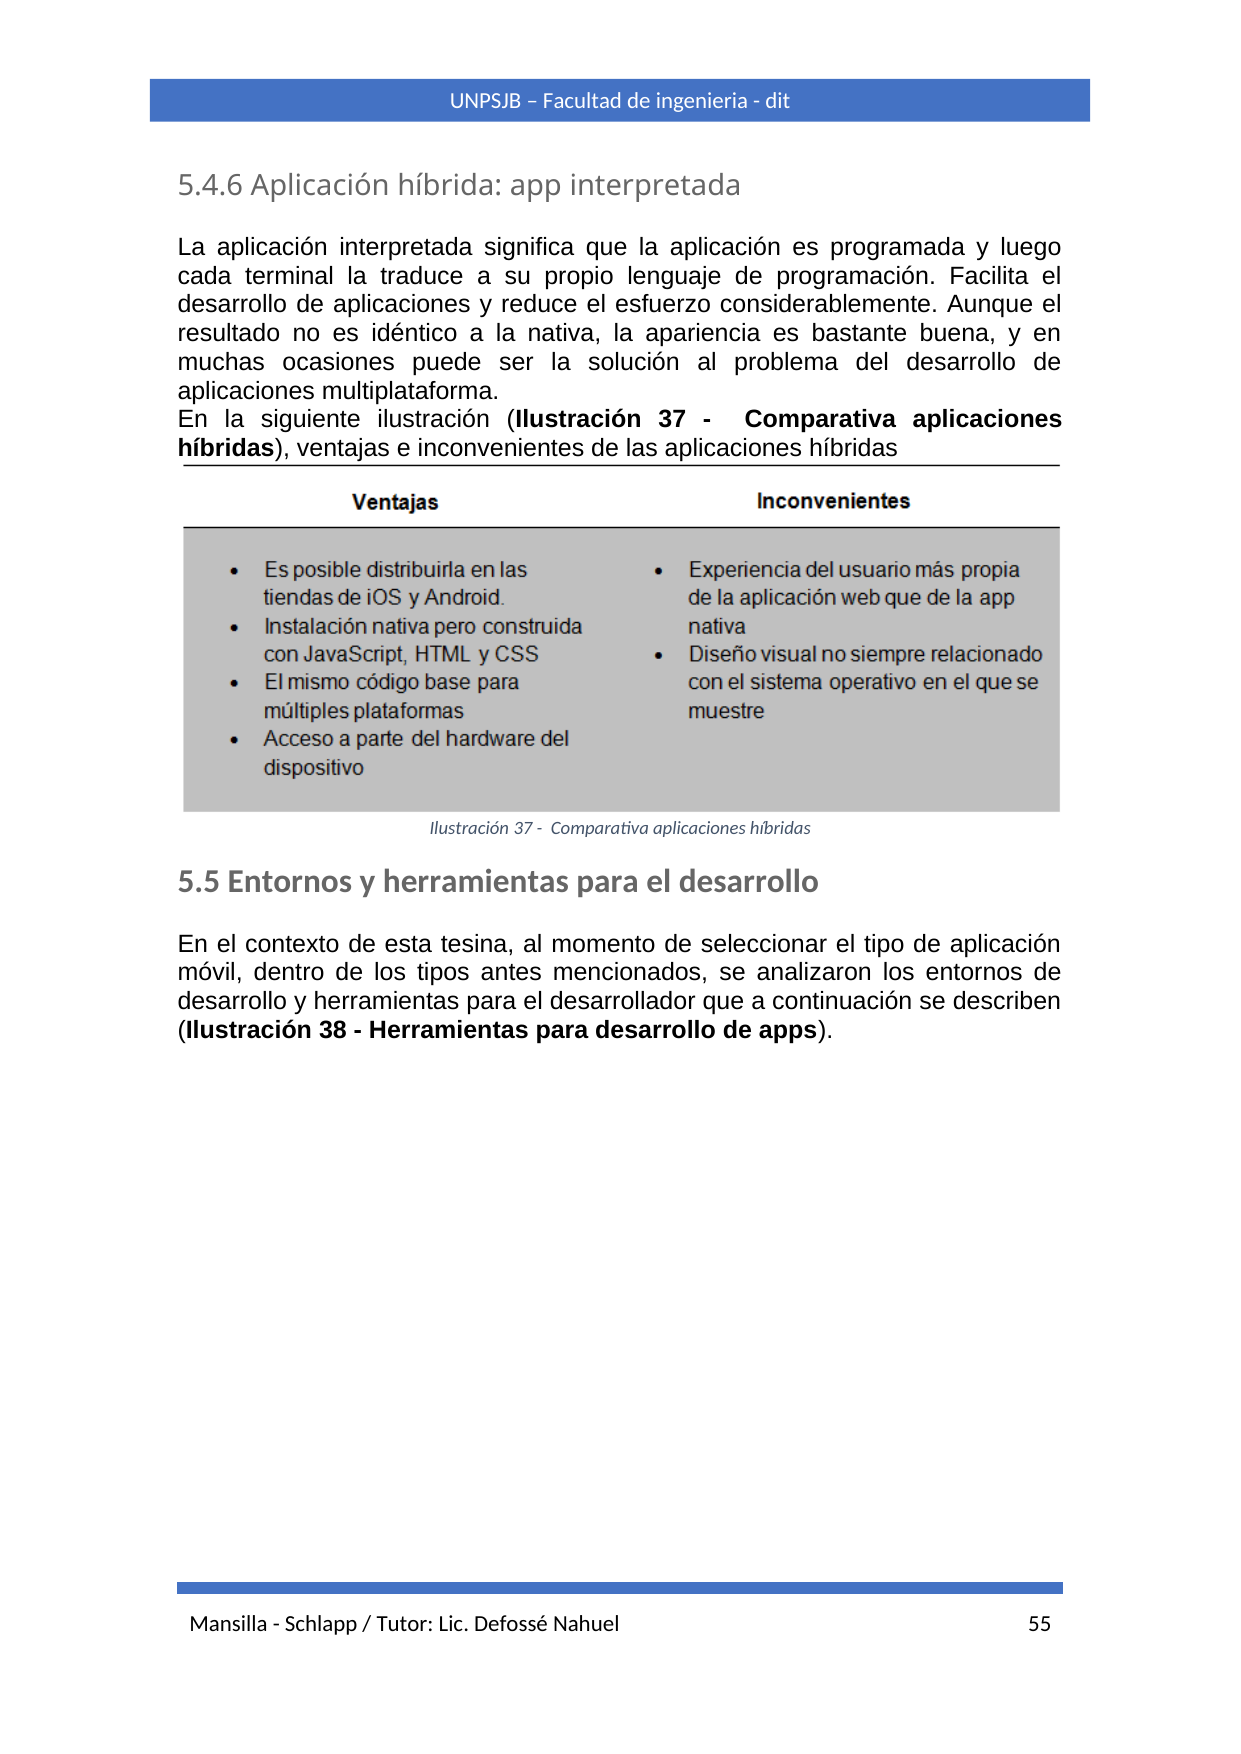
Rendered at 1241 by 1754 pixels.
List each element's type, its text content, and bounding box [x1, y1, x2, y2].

subtitle 5.5 Entornos y herramientas para el desarrollo [177, 860, 1063, 901]
text En el contexto de esta tesina, al momento de seleccionar el tipo de aplicación móvil, dentro de los tipos antes mencionados, se analizaron los entornos de desarrollo y herramientas para el desarrollador que a continuación se describen (Ilustración 38 - Herramientas para desarrollo de apps). [177, 928, 1063, 1043]
text La aplicación interpretada significa que la aplicación es programada y luego cada terminal la traduce a su propio lenguaje de programación. Facilita el desarrollo de aplicaciones y reduce el esfuerzo considerablemente. Aunque el resultado no es idéntico a la nativa, la apariencia es bastante buena, y en muchas ocasiones puede ser la solución al problema del desarrollo de aplicaciones multiplataforma. [177, 232, 1063, 404]
subtitle 5.4.6 Aplicación híbrida: app interpretada [177, 164, 1063, 204]
picture [177, 462, 1063, 816]
text En la siguiente ilustración (Ilustración 37 - Comparativa aplicaciones híbridas), ventajas e inconvenientes de las aplicaciones híbridas [177, 404, 1063, 462]
